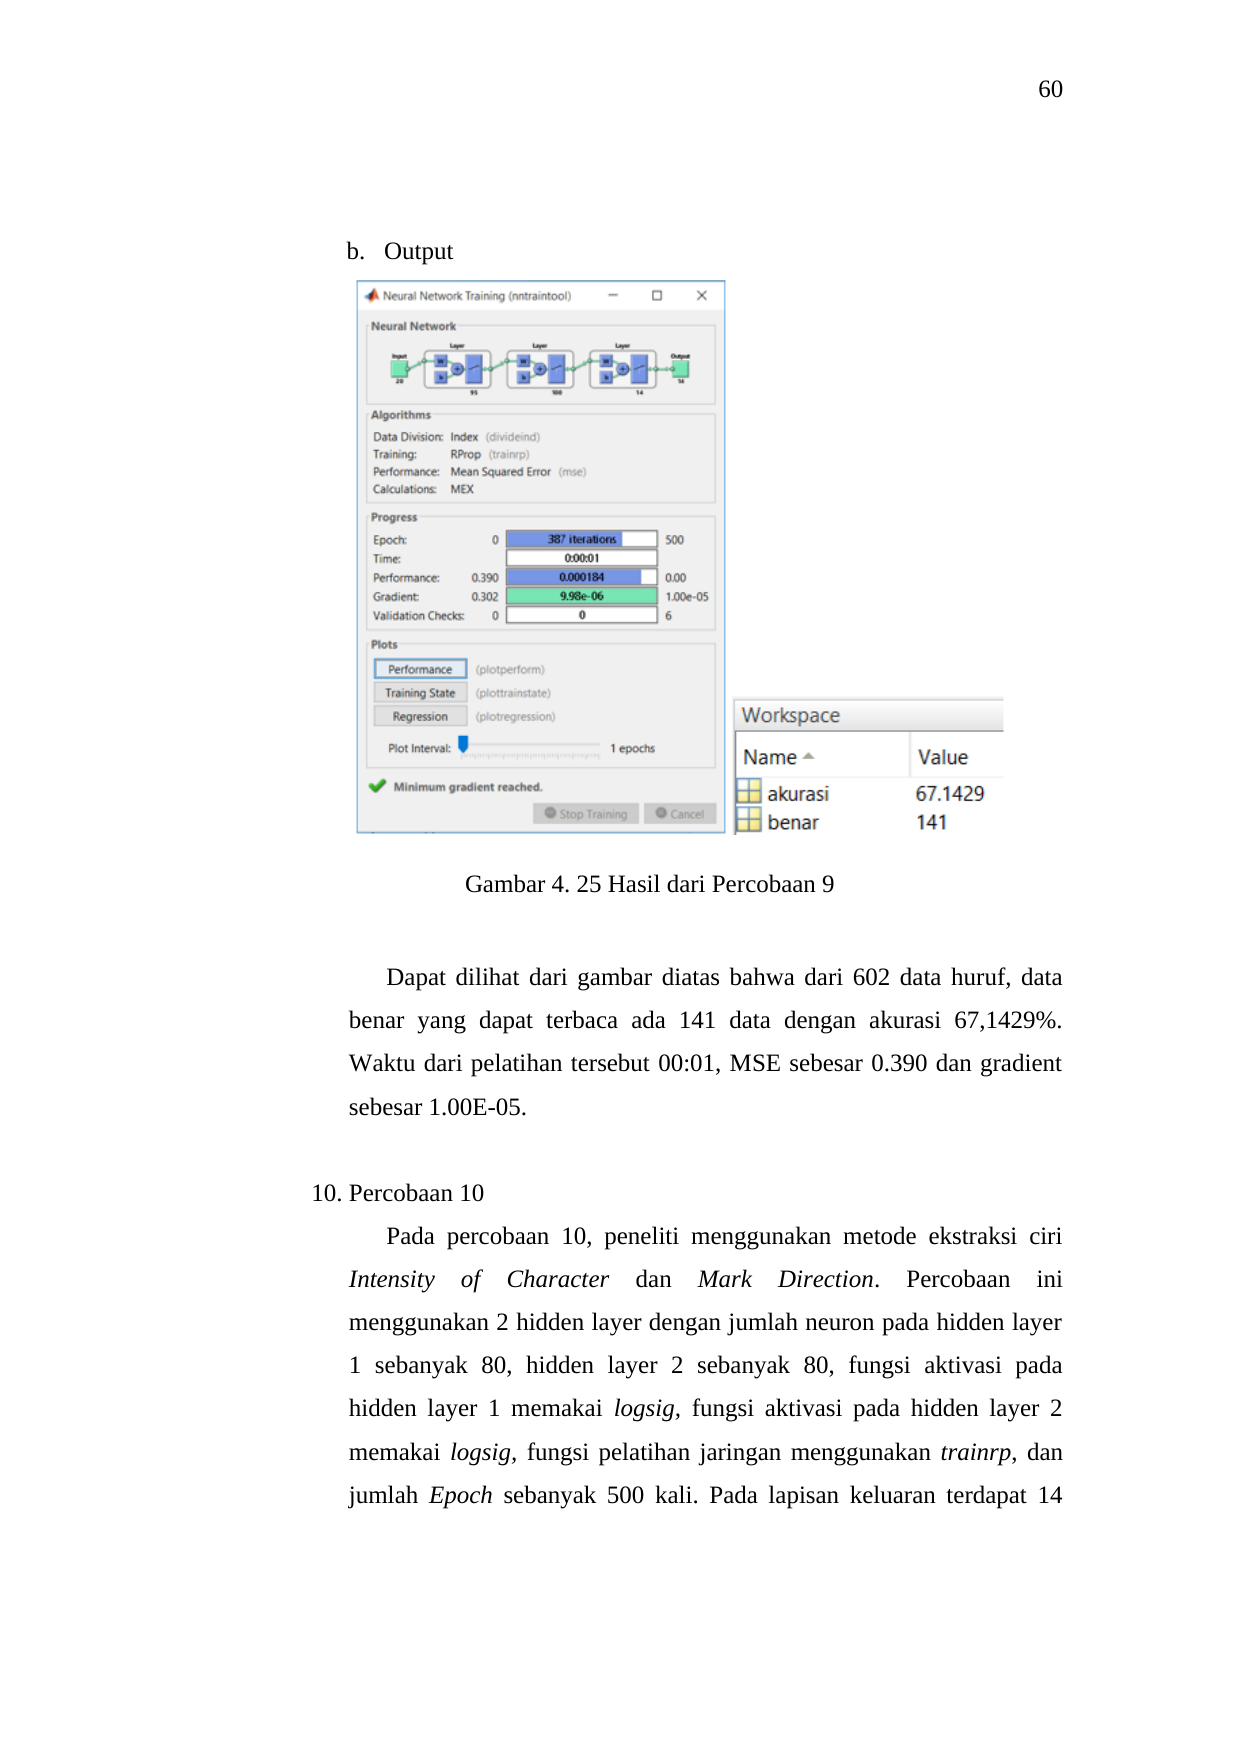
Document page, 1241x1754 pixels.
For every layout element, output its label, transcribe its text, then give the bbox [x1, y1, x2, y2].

list Percobaan 10 [311, 1178, 1063, 1207]
picture [354, 279, 1005, 835]
text Gambar 4. 25 Hasil dari Percobaan 9 [236, 869, 1063, 898]
list Dapat dilihat dari gambar diatas bahwa dari 602 data huruf, data benar yang dapat terbaca ada 141 data dengan akurasi 67,1429%. Waktu dari pelatihan tersebut 00:01, MSE sebesar 0.390 dan gradient sebesar 1.00E-05. [349, 962, 1063, 1120]
list Output [346, 236, 1063, 265]
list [349, 1221, 1063, 1508]
